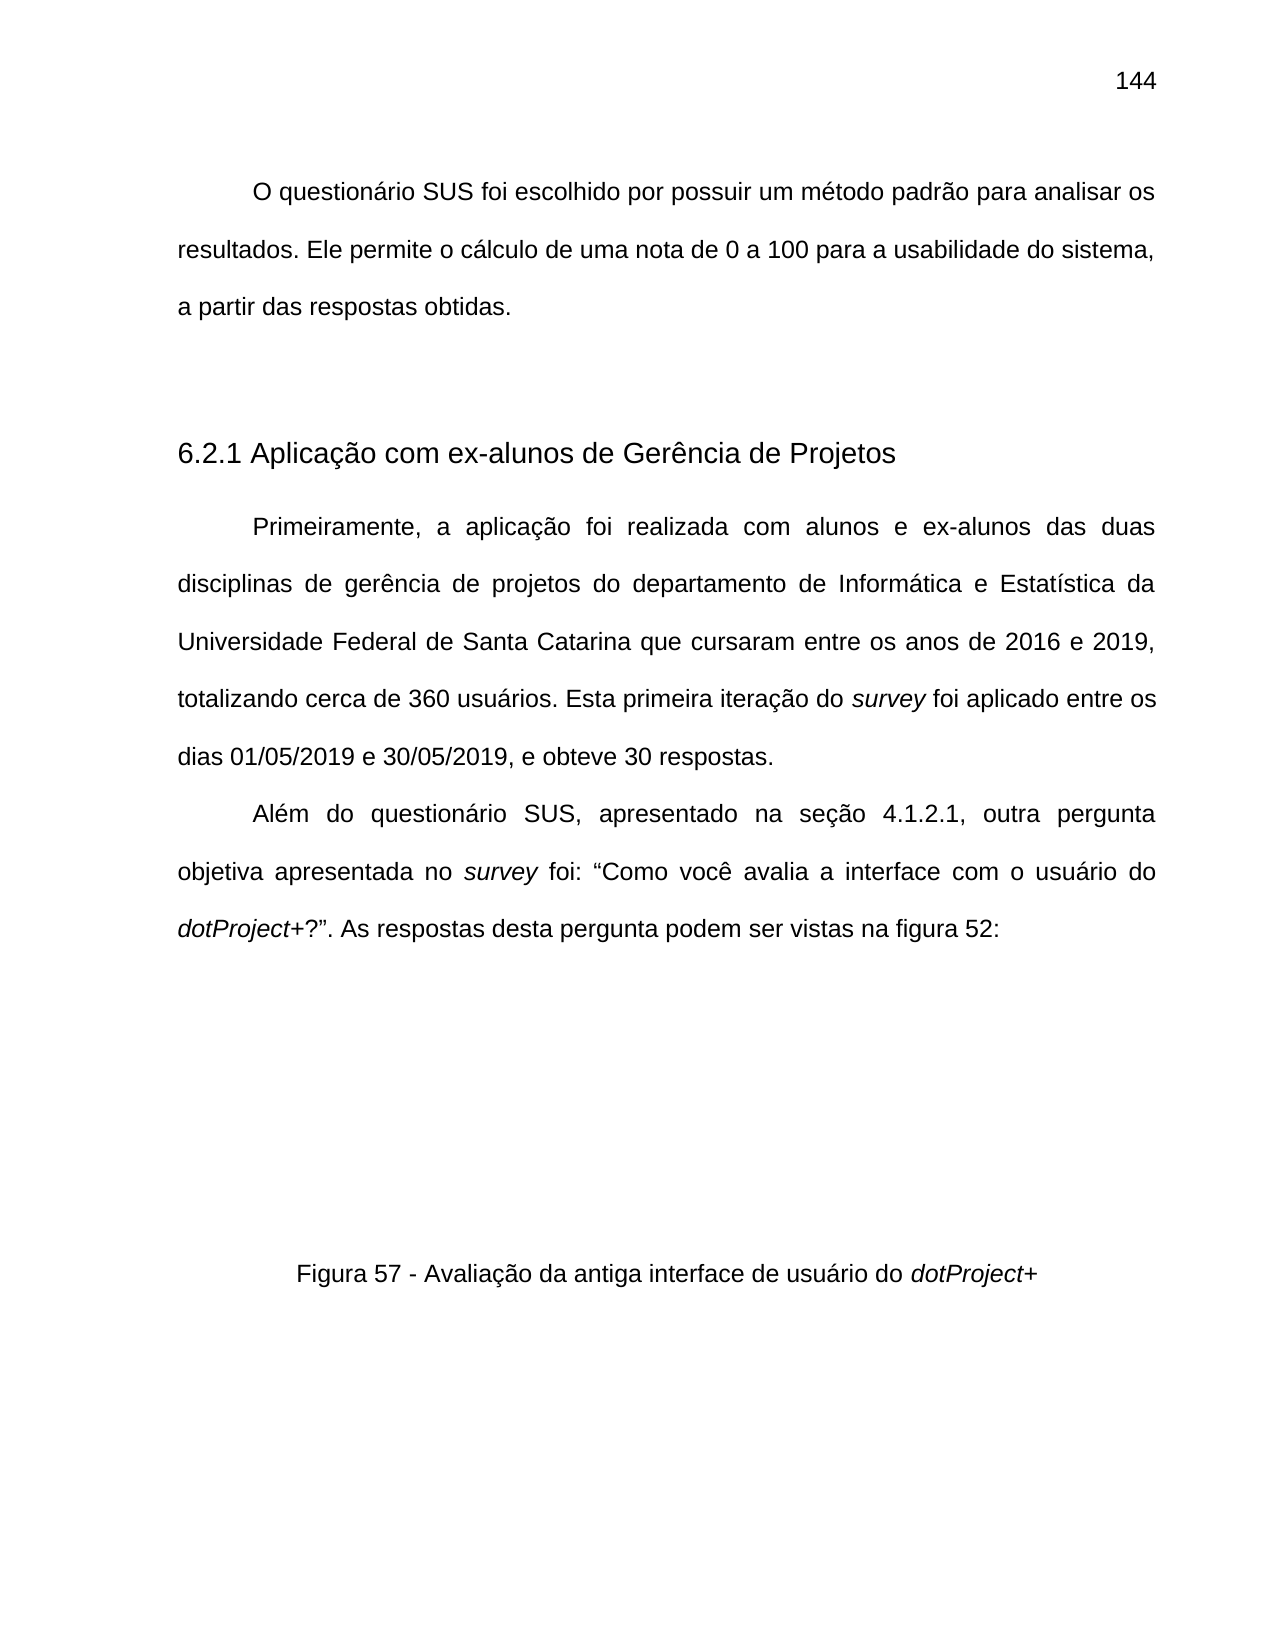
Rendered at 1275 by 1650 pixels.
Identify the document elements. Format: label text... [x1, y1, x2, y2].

text Primeiramente, a aplicação foi realizada com alunos e ex-alunos das duas disciplinas de gerência de projetos do departamento de Informática e Estatística da Universidade Federal de Santa Catarina que cursaram entre os anos de 2016 e 2019, totalizando cerca de 360 usuários. Esta primeira iteração do survey foi aplicado entre os dias 01/05/2019 e 30/05/2019, e obteve 30 respostas. [177, 512, 1157, 771]
text Além do questionário SUS, apresentado na seção 4.1.2.1, outra pergunta objetiva apresentada no survey foi: “Como você avalia a interface com o usuário do dotProject+?”. As respostas desta pergunta podem ser vistas na figura 52: [177, 799, 1157, 943]
text O questionário SUS foi escolhido por possuir um método padrão para analisar os resultados. Ele permite o cálculo de uma nota de 0 a 100 para a usabilidade do sistema, a partir das respostas obtidas. [177, 177, 1157, 321]
subtitle 6.2.1 Aplicação com ex-alunos de Gerência de Projetos [177, 436, 1157, 470]
text Figura 57 - Avaliação da antiga interface de usuário do dotProject+ [177, 1259, 1157, 1288]
